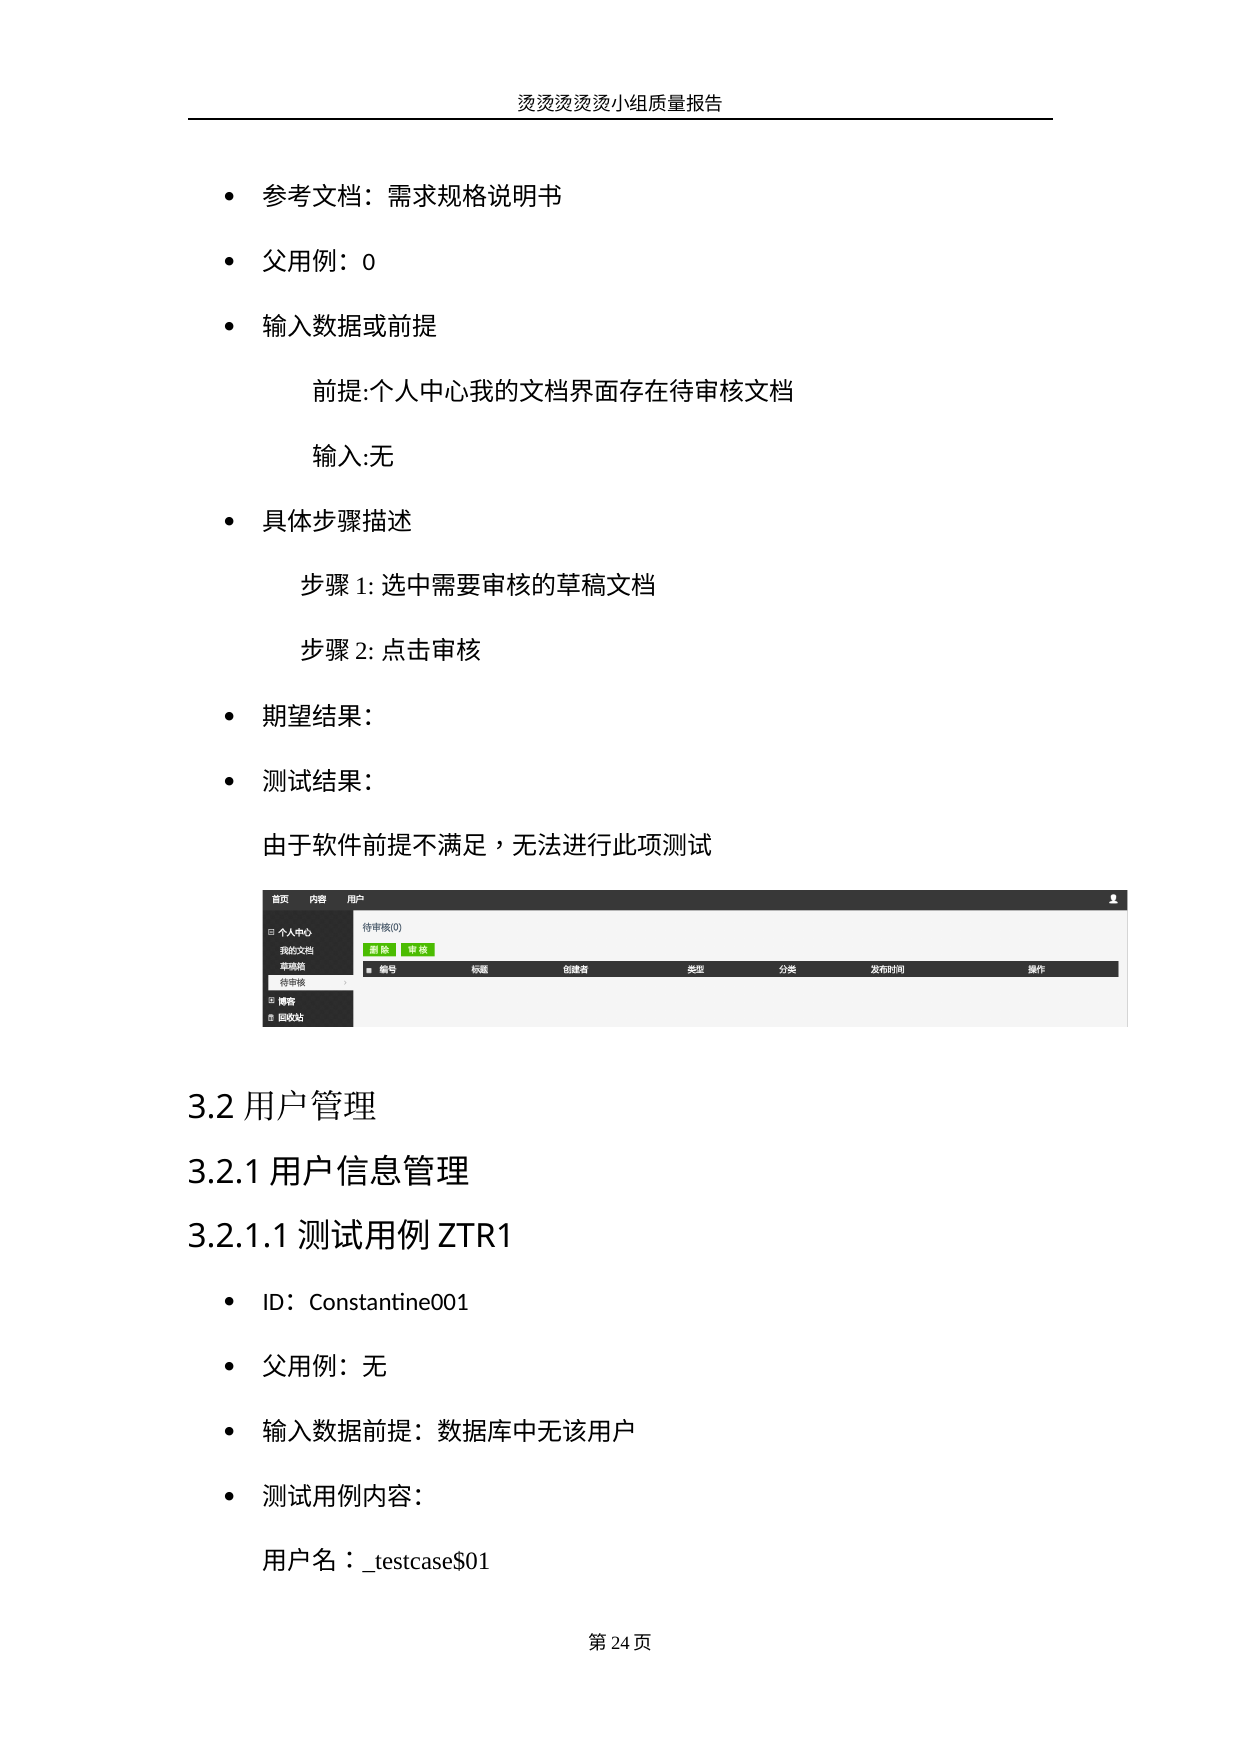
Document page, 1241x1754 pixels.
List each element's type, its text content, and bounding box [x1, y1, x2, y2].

list 测试用例内容： [225, 1462, 1053, 1527]
subtitle 3.2.1用户信息管理 [187, 1137, 1053, 1202]
subtitle 3.2.1.1测试用例ZTR1 [187, 1202, 1053, 1267]
list 输入数据前提：数据库中无该用户 [225, 1397, 1053, 1462]
list 父用例：0 [225, 227, 1053, 292]
list ID：Constantine001 [225, 1267, 1053, 1332]
text 由于软件前提不满足，无法进行此项测试 [262, 812, 1053, 877]
picture [262, 890, 1128, 1027]
text 步骤2: 点击审核 [300, 617, 1053, 682]
text 用户名：_testcase$01 [187, 1527, 1053, 1592]
list 参考文档：需求规格说明书 [225, 162, 1053, 227]
list 具体步骤描述 [225, 487, 1053, 552]
list 前提:个人中心我的文档界面存在待审核文档 [262, 357, 1053, 422]
list 输入数据或前提 [225, 292, 1053, 357]
list 期望结果： [225, 682, 1053, 747]
list 父用例：无 [225, 1332, 1053, 1397]
list 输入:无 [262, 422, 1053, 487]
list 测试结果： [225, 747, 1053, 812]
text 步骤1: 选中需要审核的草稿文档 [225, 552, 1053, 617]
subtitle 3.2 用户管理 [187, 1072, 1053, 1137]
